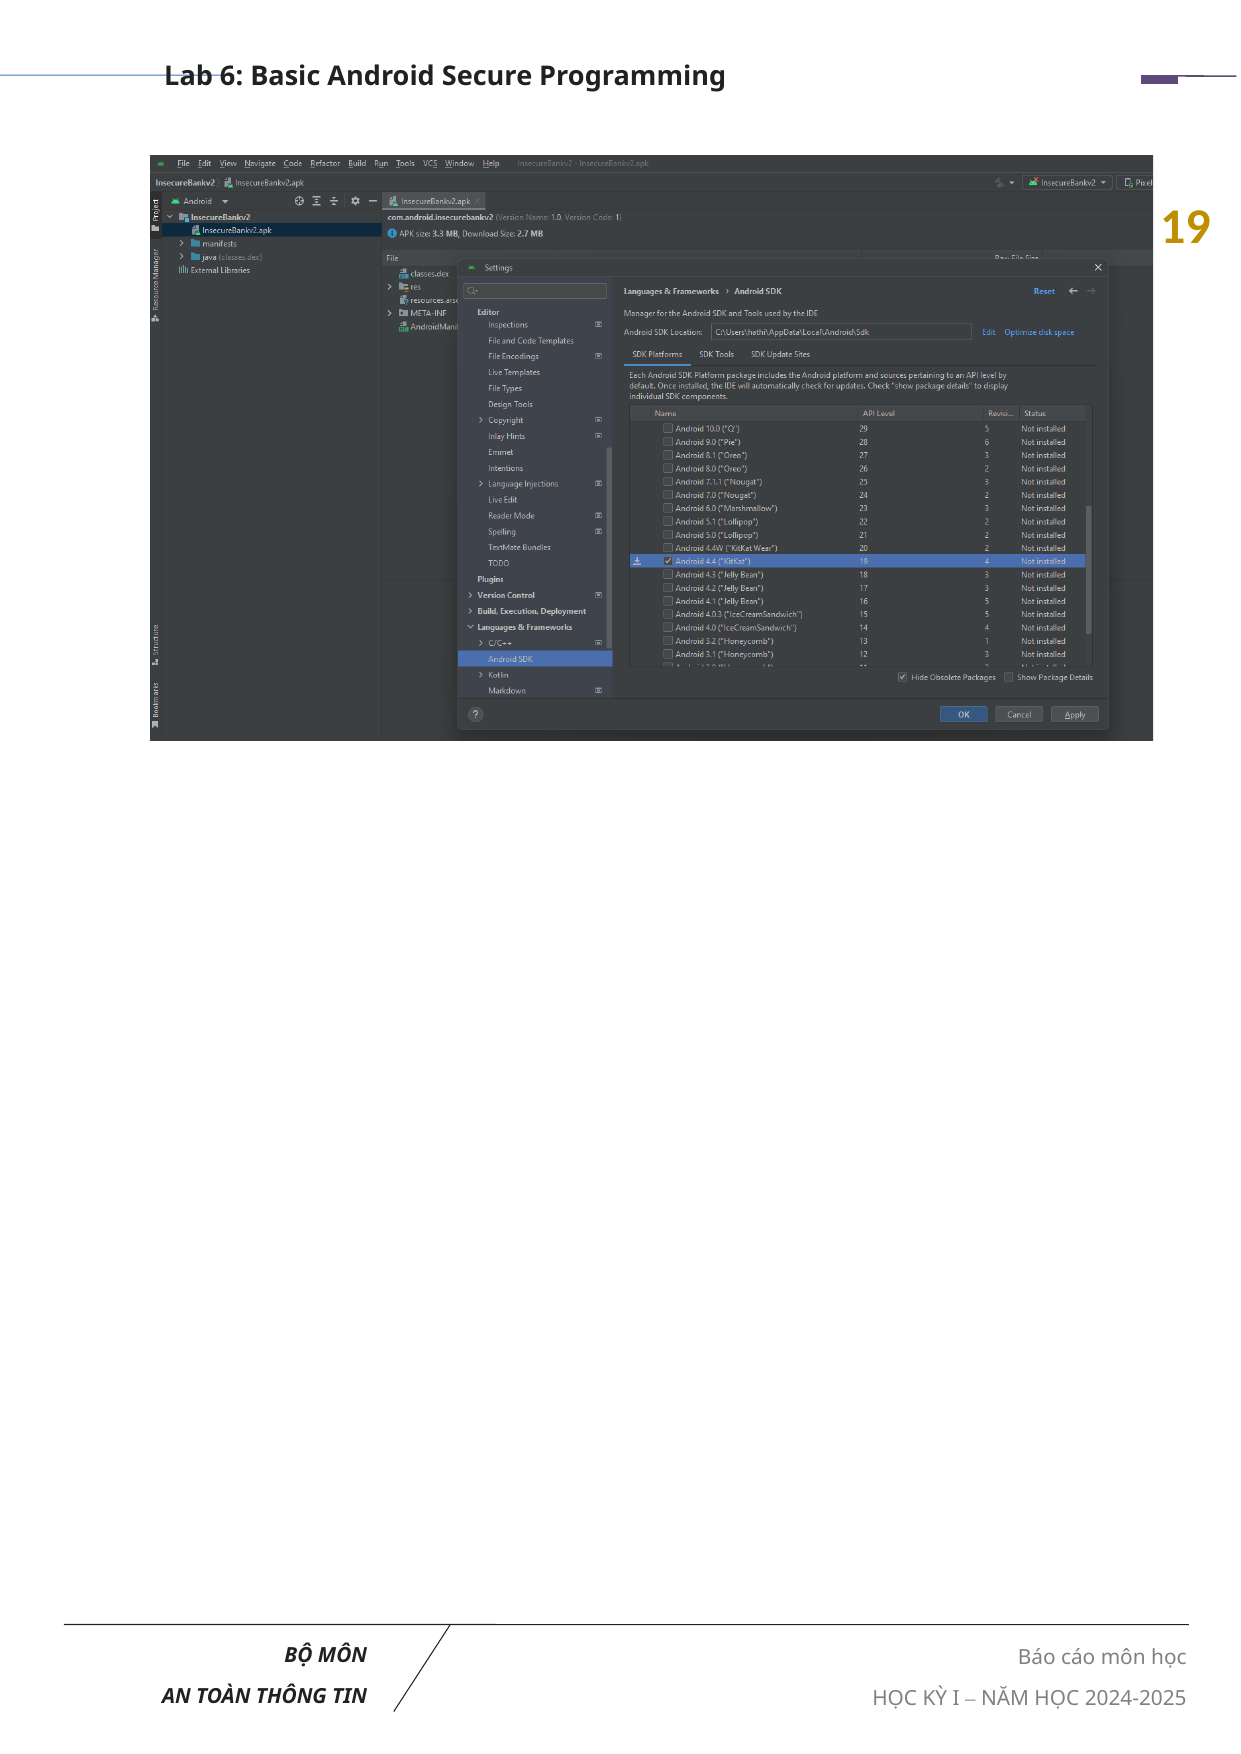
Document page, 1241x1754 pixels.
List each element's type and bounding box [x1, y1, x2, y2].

picture [150, 155, 1154, 741]
